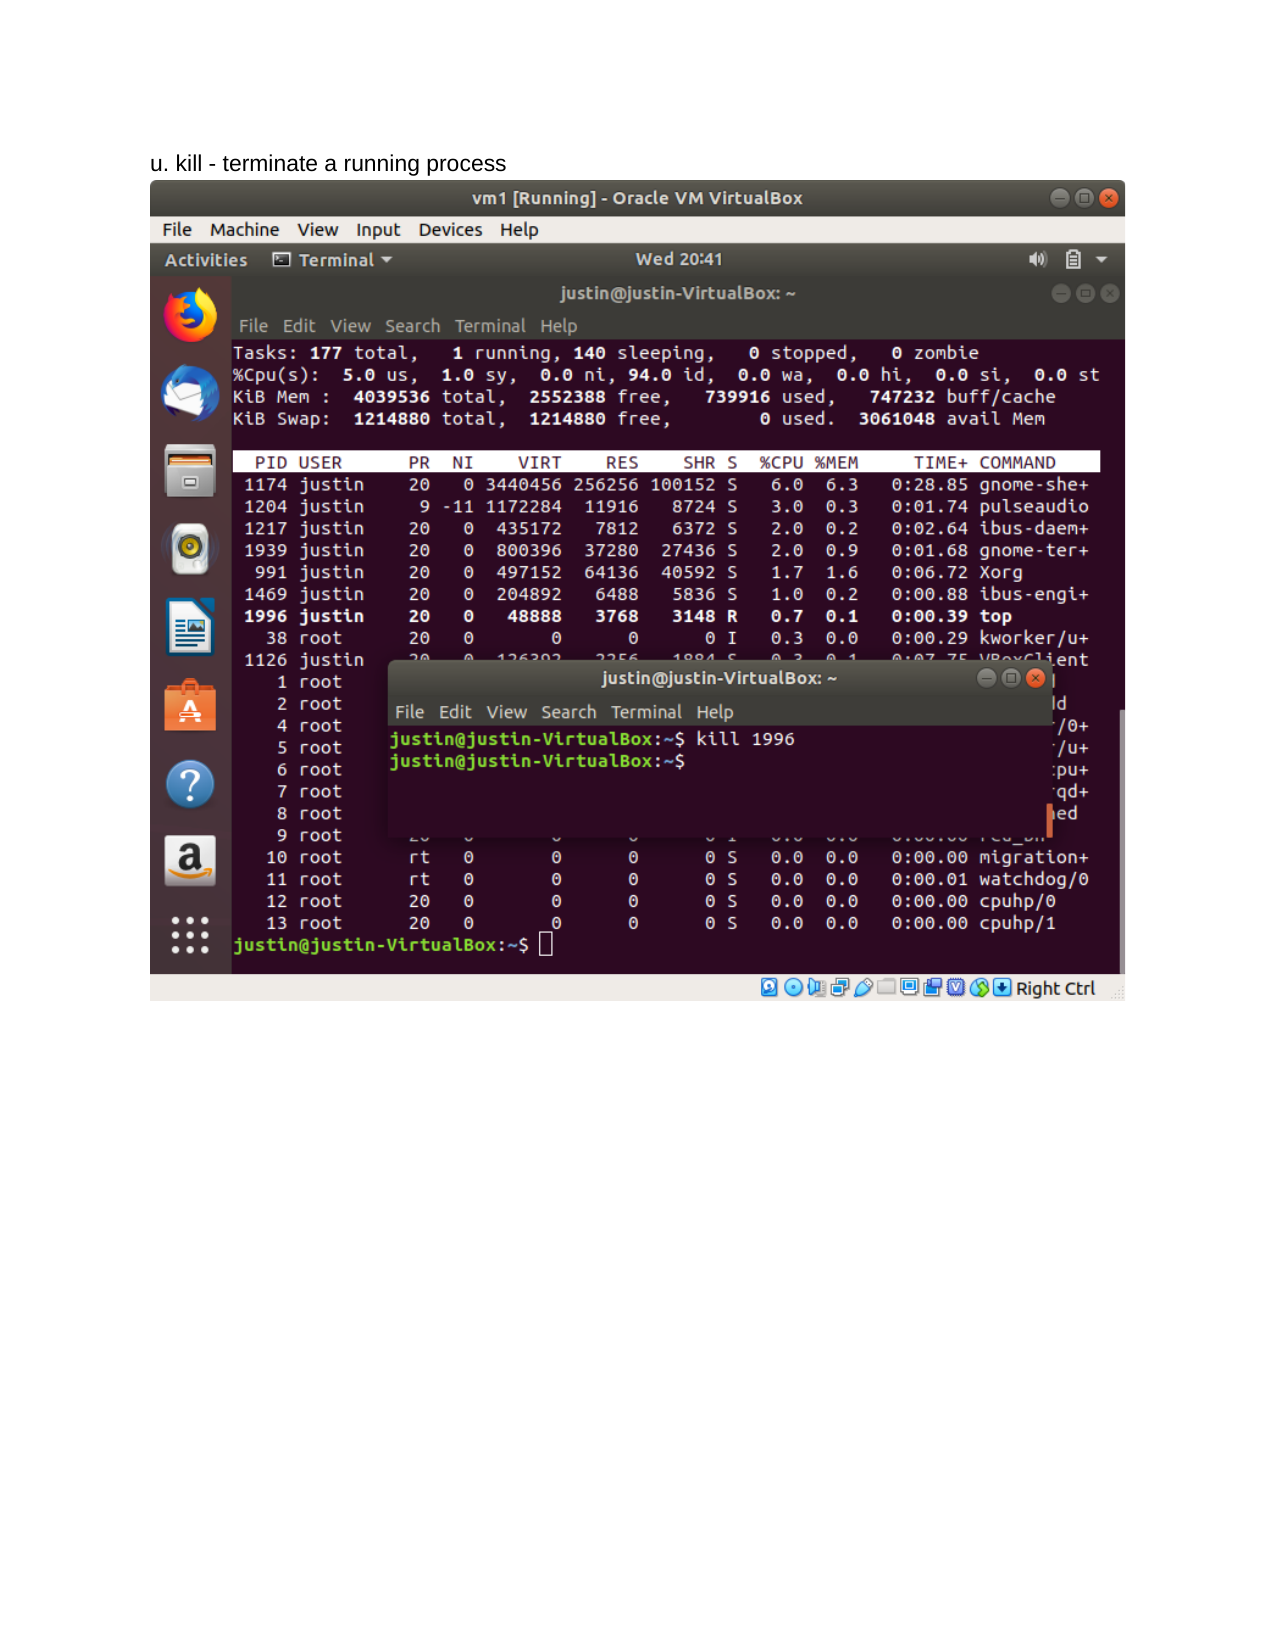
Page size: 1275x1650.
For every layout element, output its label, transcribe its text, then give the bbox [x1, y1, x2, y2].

picture [150, 180, 1125, 1001]
text u. kill - terminate a running process [150, 150, 1125, 176]
